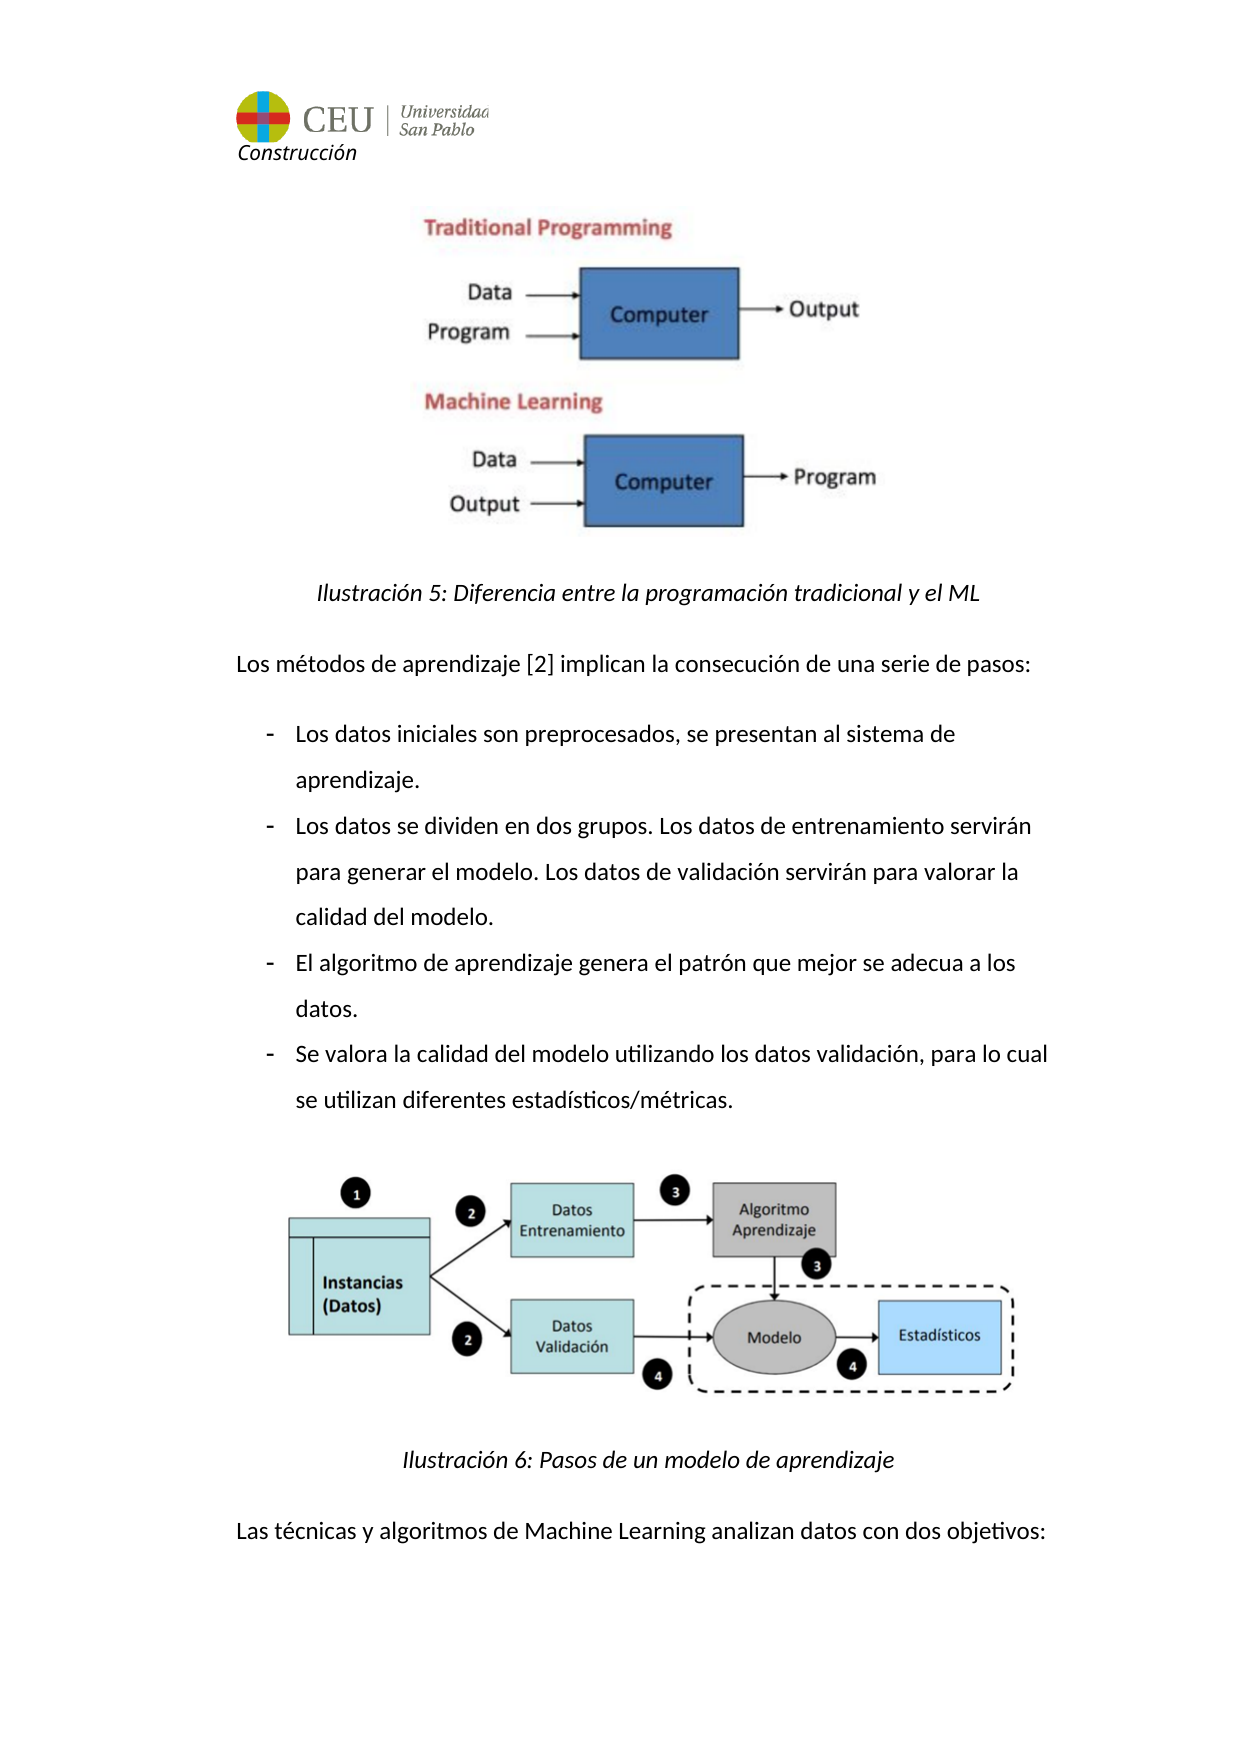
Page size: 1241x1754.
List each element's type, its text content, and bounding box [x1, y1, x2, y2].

text Ilustración 6: Pasos de un modelo de aprendizaje [236, 1444, 1063, 1475]
list Los datos iniciales son preprocesados, se presentan al sistema de aprendizaje. [266, 718, 1063, 795]
picture [235, 89, 489, 143]
text Ilustración 5: Diferencia entre la programación tradicional y el ML [236, 577, 1063, 607]
picture [269, 1155, 1031, 1404]
list El algoritmo de aprendizaje genera el patrón que mejor se adecua a los datos. [266, 947, 1063, 1023]
picture [405, 206, 894, 537]
text Los métodos de aprendizaje [2] implican la consecución de una serie de pasos: [236, 648, 1063, 678]
list Los datos se dividen en dos grupos. Los datos de entrenamiento servirán para generar el modelo. Los datos de validación servirán para valorar la calidad del modelo. [266, 810, 1063, 932]
list Se valora la calidad del modelo utilizando los datos validación, para lo cual se utilizan diferentes estadísticos/métricas. [266, 1038, 1063, 1115]
text Las técnicas y algoritmos de Machine Learning analizan datos con dos objetivos: [236, 1515, 1063, 1546]
